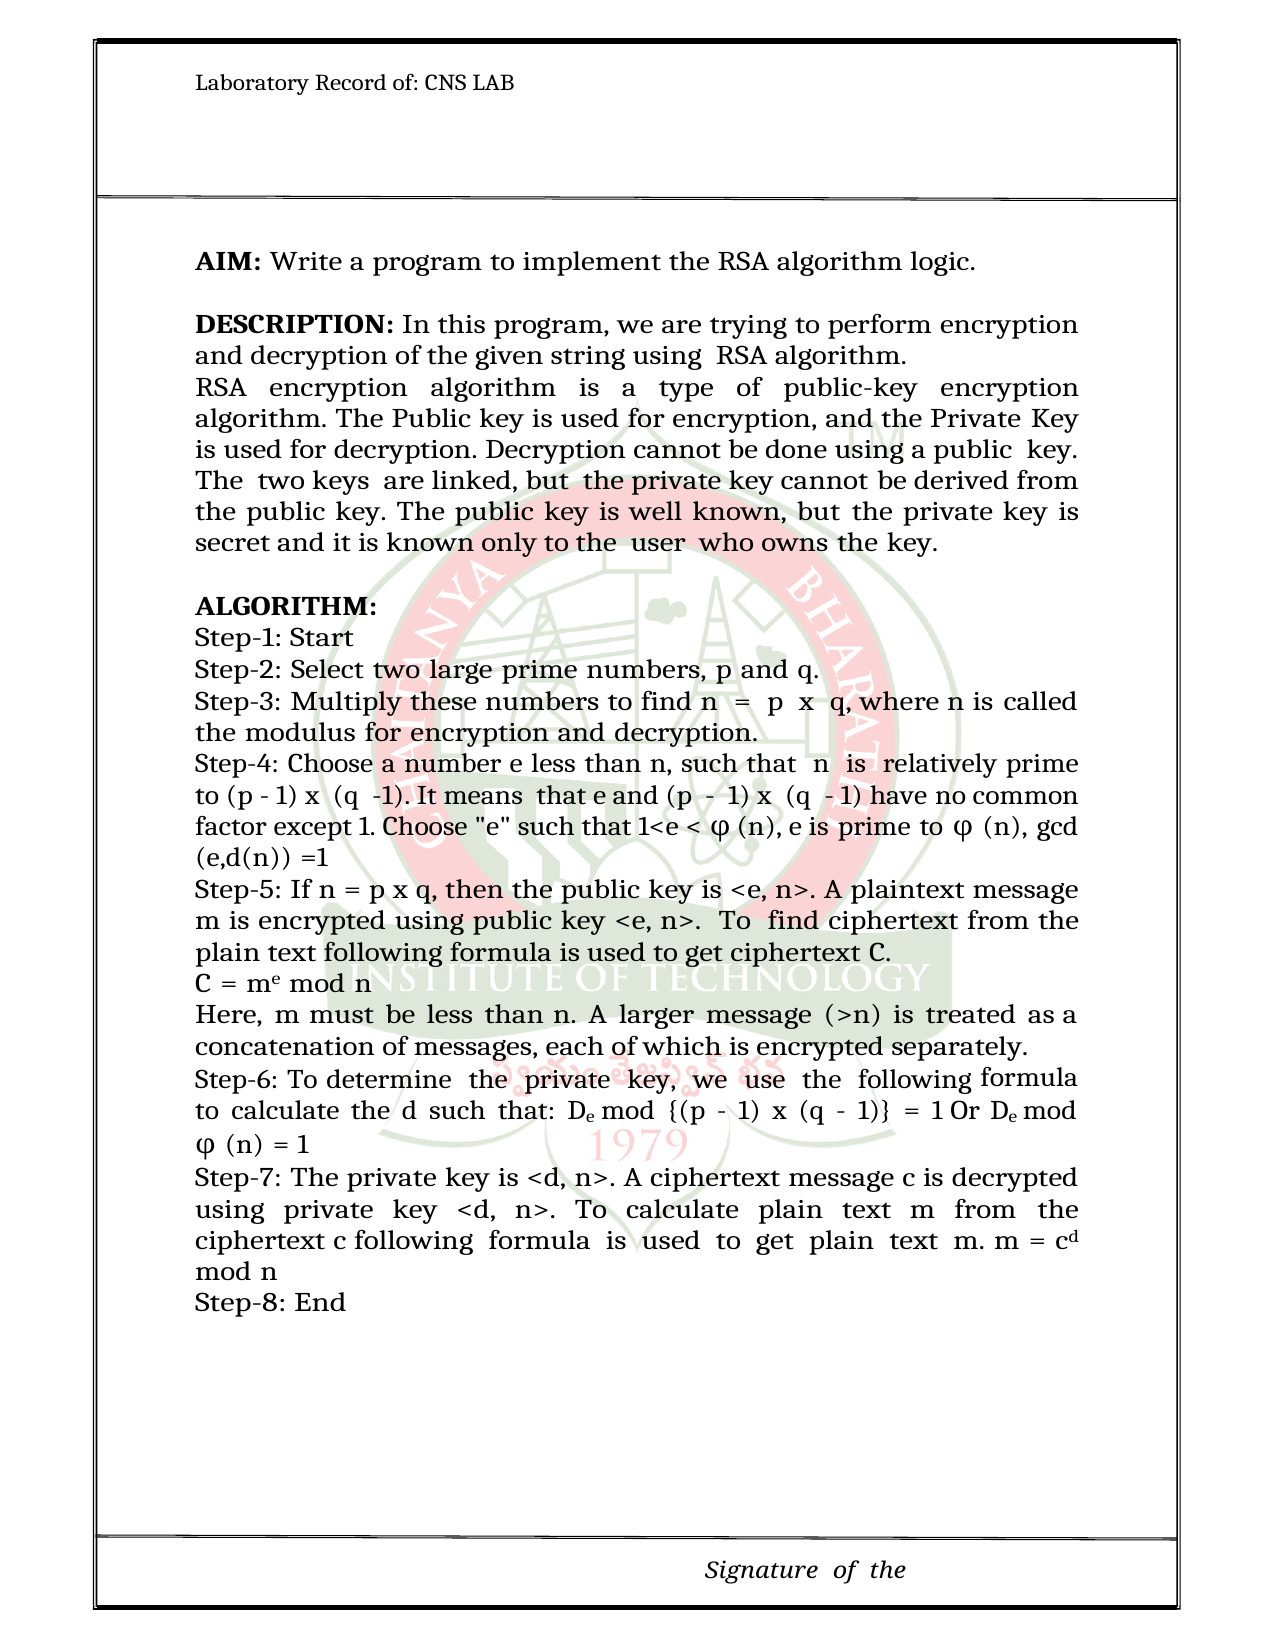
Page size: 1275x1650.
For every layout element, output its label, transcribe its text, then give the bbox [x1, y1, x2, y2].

picture [312, 559, 962, 591]
text AIM: Write a program to implement the RSA algorithm logic. [195, 246, 1096, 277]
subtitle ALGORITHM: [195, 591, 1096, 622]
text Step-5: If n = p x q, then the public key is <e, n>. A plaintext message m is encrypted using public key <e, n>. To find ciphertext from the plain text following formula is used to get ciphertext C. [195, 874, 1079, 968]
text Step-7: The private key is <d, n>. A ciphertext message c is decrypted using private key <d, n>. To calculate plain text m from the ciphertext c following formula is used to get plain text m. m = cd mod n [195, 1162, 1079, 1287]
text Step-3: Multiply these numbers to find n = p x q, where n is called the modulus for encryption and decryption. [195, 686, 1078, 748]
text Here, m must be less than n. A larger message (>n) is treated as a concatenation of messages, each of which is encrypted separately. [195, 999, 1078, 1062]
text Step-4: Choose a number e less than n, such that n is relatively prime to (p - 1) x (q -1). It means that e and (p - 1) x (q - 1) have no common factor except 1. Choose "e" such that 1<e < φ (n), e is prime to φ (n), gcd (e,d(n)) =1 [195, 748, 1079, 874]
text Step-6: To determine the private key, we use the following formula to calculate the d such that: De mod {(p - 1) x (q - 1)} = 1 Or De mod φ (n) = 1 [195, 1062, 1078, 1162]
picture [98, 39, 1176, 43]
text RSA encryption algorithm is a type of public-key encryption algorithm. The Public key is used for encryption, and the Private Key is used for decryption. Decryption cannot be done using a public key. The two keys are linked, but the private key cannot be derived from the public key. The public key is well known, but the private key is secret and it is known only to the user who owns the key. [195, 372, 1079, 559]
text C = me mod n [195, 968, 1096, 999]
text Step-1: Start [195, 622, 1096, 654]
text Step-2: Select two large prime numbers, p and q. [195, 654, 1096, 685]
text Step-8: End [195, 1287, 1096, 1318]
text DESCRIPTION: In this program, we are trying to perform encryption and decryption of the given string using RSA algorithm. [195, 309, 1079, 371]
